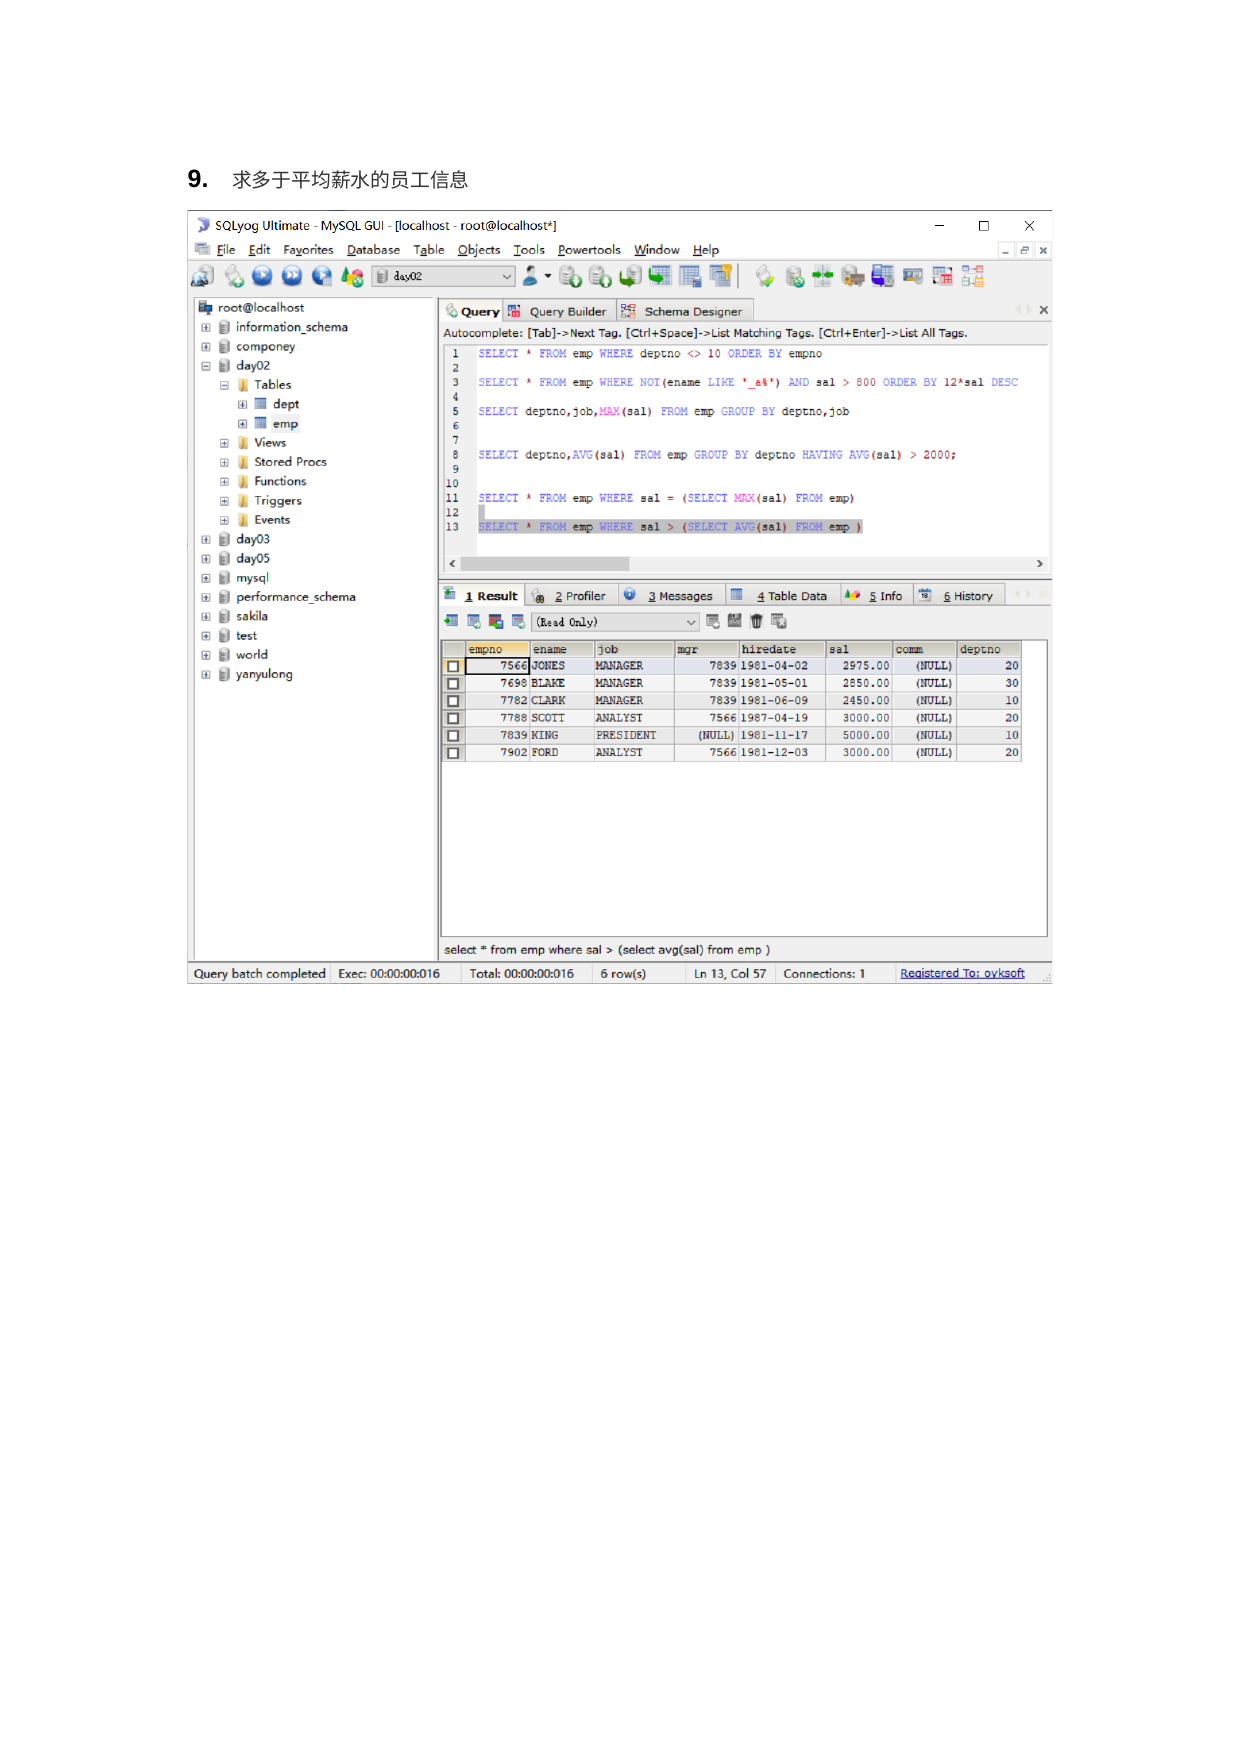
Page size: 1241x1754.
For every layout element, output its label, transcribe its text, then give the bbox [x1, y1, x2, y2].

picture [187, 210, 1053, 984]
subtitle 求多于平均薪水的员工信息 [187, 162, 1053, 194]
